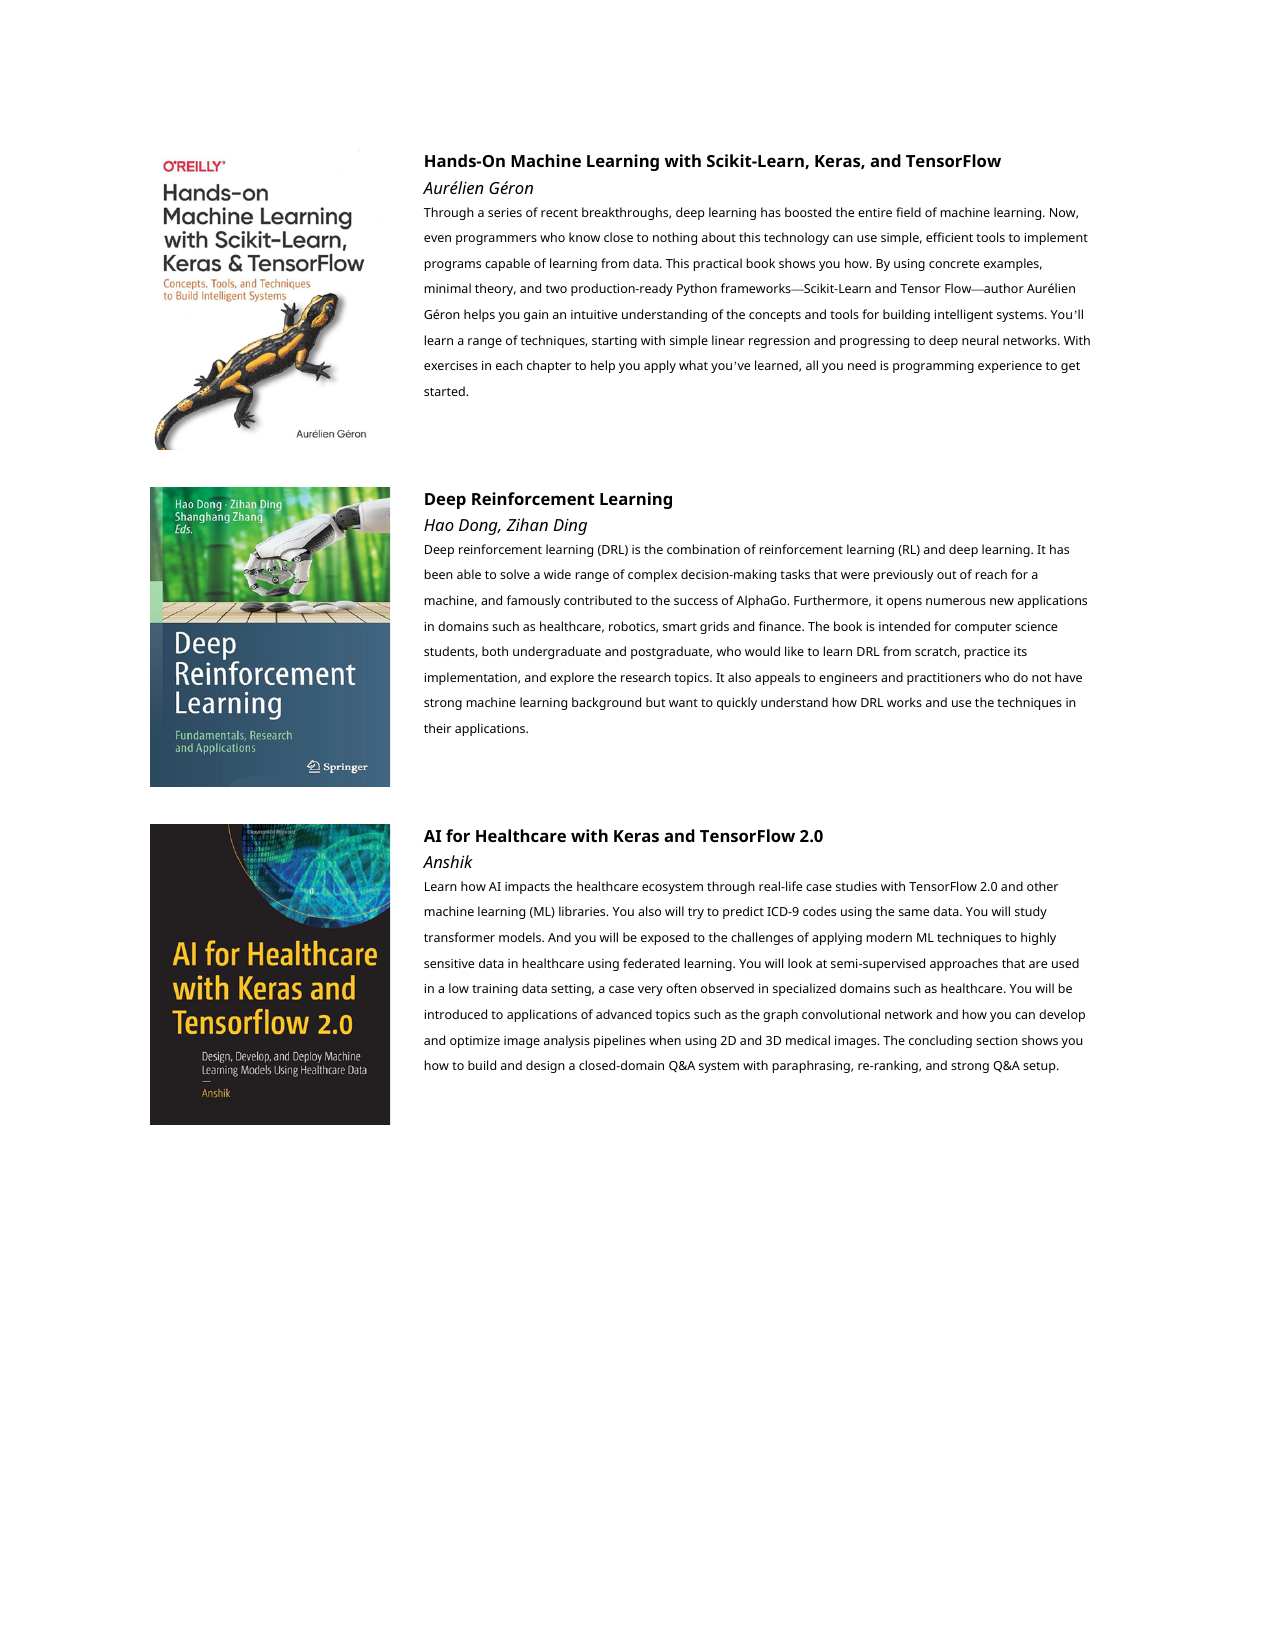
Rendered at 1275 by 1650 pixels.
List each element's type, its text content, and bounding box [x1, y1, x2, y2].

table_cell [150, 824, 424, 1161]
table_cell AI for Healthcare with Keras and TensorFlow 2.0 Anshik Learn how AI impacts the healthcare ecosystem through real-life case studies with TensorFlow 2.0 and other machine learning (ML) libraries. You also will try to predict ICD-9 codes using the same data. You will study transformer models. And you will be exposed to the challenges of applying modern ML techniques to highly sensitive data in healthcare using federated learning. You will look at semi-supervised approaches that are used in a low training data setting, a case very often observed in specialized domains such as healthcare. You will be introduced to applications of advanced topics such as the graph convolutional network and how you can develop and optimize image analysis pipelines when using 2D and 3D medical images. The concluding section shows you how to build and design a closed-domain Q&A system with paraphrasing, re-ranking, and strong Q&A setup. [424, 824, 1124, 1161]
picture [150, 150, 390, 450]
picture [150, 824, 390, 1125]
table_cell Deep Reinforcement Learning Hao Dong, Zihan Ding Deep reinforcement learning (DRL) is the combination of reinforcement learning (RL) and deep learning. It has been able to solve a wide range of complex decision-making tasks that were previously out of reach for a machine, and famously contributed to the success of AlphaGo. Furthermore, it opens numerous new applications in domains such as healthcare, robotics, smart grids and finance. The book is intended for computer science students, both undergraduate and postgraduate, who would like to learn DRL from scratch, practice its implementation, and explore the research topics. It also appeals to engineers and practitioners who do not have strong machine learning background but want to quickly understand how DRL works and use the techniques in their applications. [424, 487, 1124, 824]
table_cell Hands-On Machine Learning with Scikit-Learn, Keras, and TensorFlow Aurélien Géron Through a series of recent breakthroughs, deep learning has boosted the entire field of machine learning. Now, even programmers who know close to nothing about this technology can use simple, efficient tools to implement programs capable of learning from data. This practical book shows you how. By using concrete examples, minimal theory, and two production-ready Python frameworks—Scikit-Learn and Tensor Flow—author Aurélien Géron helps you gain an intuitive understanding of the concepts and tools for building intelligent systems. You’ll learn a range of techniques, starting with simple linear regression and progressing to deep neural networks. With exercises in each chapter to help you apply what you’ve learned, all you need is programming experience to get started. [424, 150, 1124, 487]
table_cell [150, 487, 424, 824]
table_cell [150, 150, 424, 487]
picture [150, 487, 390, 787]
